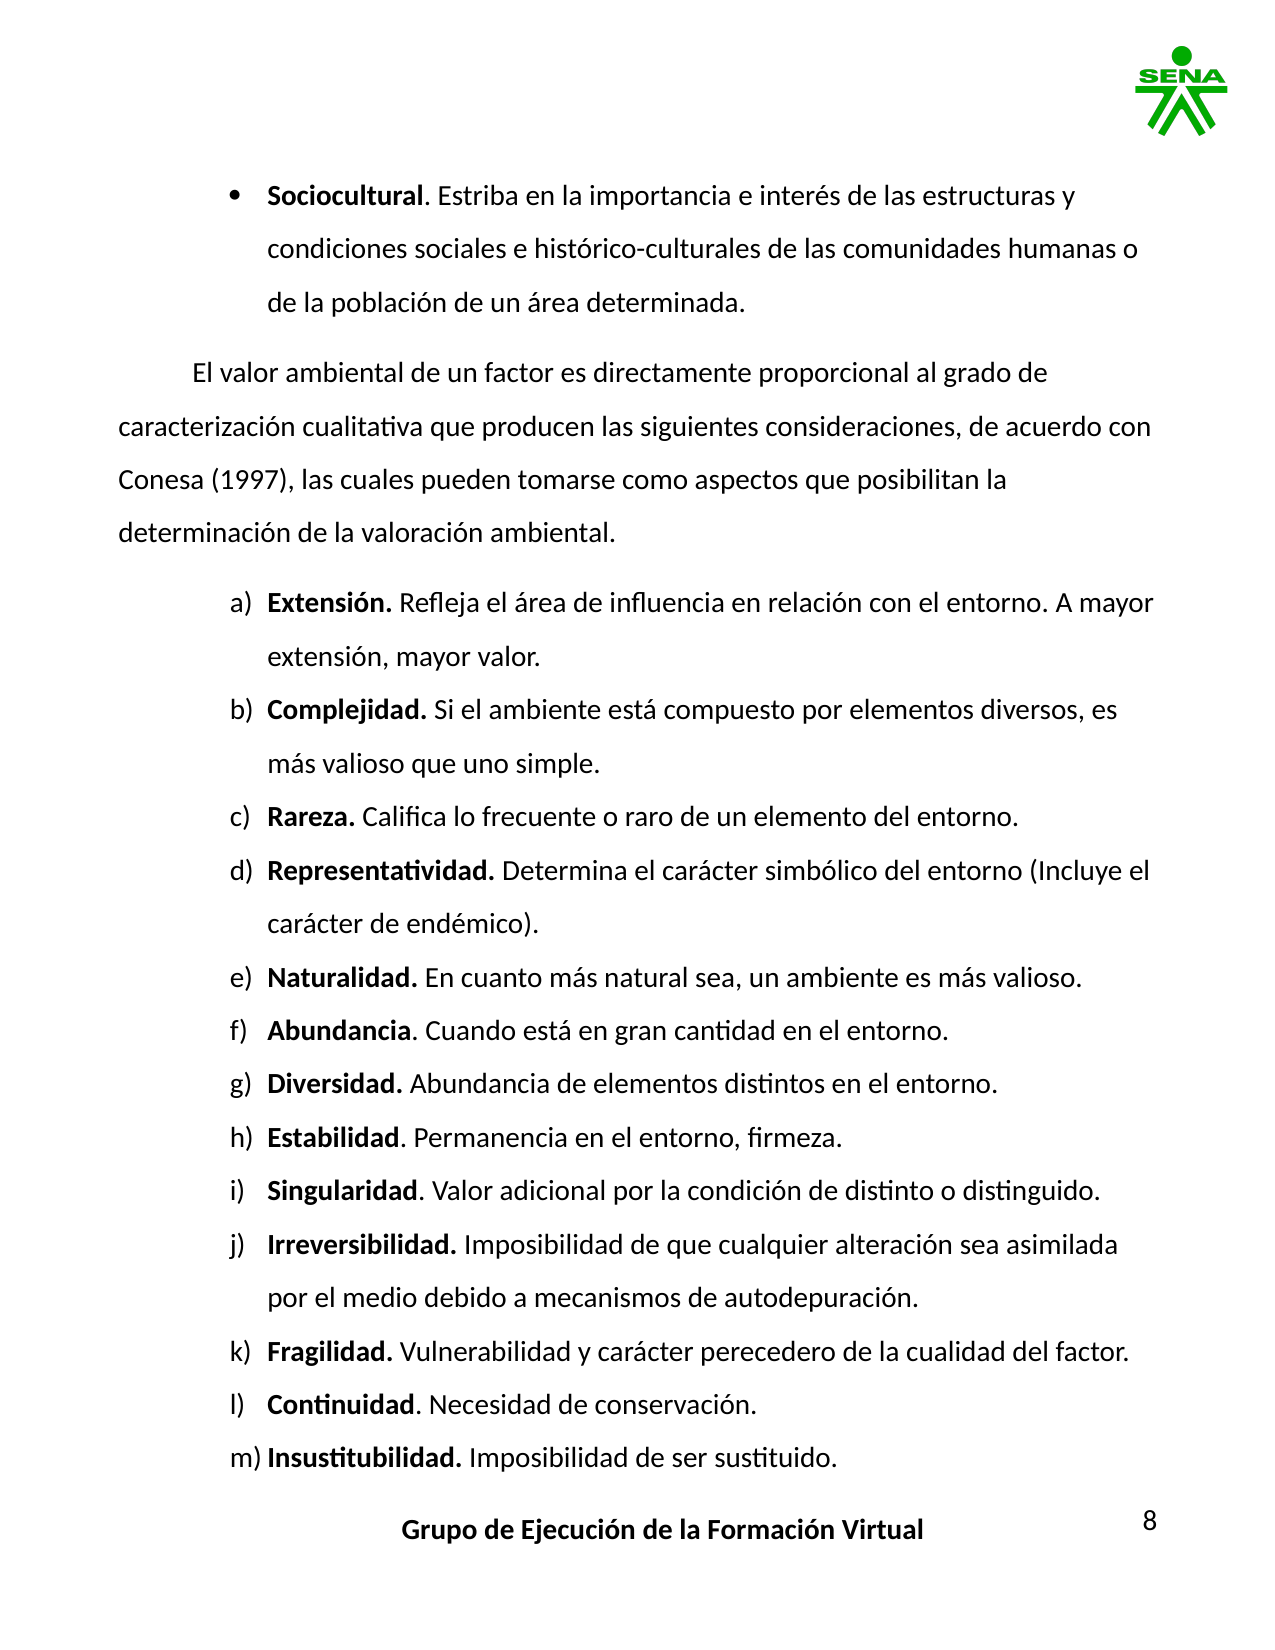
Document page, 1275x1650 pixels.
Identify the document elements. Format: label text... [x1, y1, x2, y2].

list Sociocultural. Estriba en la importancia e interés de las estructuras y condiciones sociales e histórico-culturales de las comunidades humanas o de la población de un área determinada. [229, 177, 1157, 320]
list Singularidad. Valor adicional por la condición de distinto o distinguido. [229, 1172, 1157, 1208]
list Continuidad. Necesidad de conservación. [229, 1386, 1157, 1422]
list Irreversibilidad. Imposibilidad de que cualquier alteración sea asimilada por el medio debido a mecanismos de autodepuración. [229, 1226, 1157, 1315]
list Diversidad. Abundancia de elementos distintos en el entorno. [229, 1066, 1157, 1101]
list Rareza. Califica lo frecuente o raro de un elemento del entorno. [229, 798, 1157, 834]
picture [1135, 46, 1228, 136]
list Naturalidad. En cuanto más natural sea, un ambiente es más valioso. [229, 959, 1157, 994]
list Estabilidad. Permanencia en el entorno, firmeza. [229, 1119, 1157, 1154]
text El valor ambiental de un factor es directamente proporcional al grado de caracterización cualitativa que producen las siguientes consideraciones, de acuerdo con Conesa (1997), las cuales pueden tomarse como aspectos que posibilitan la determinación de la valoración ambiental. [118, 354, 1157, 550]
list Representatividad. Determina el carácter simbólico del entorno (Incluye el carácter de endémico). [229, 852, 1157, 941]
list Abundancia. Cuando está en gran cantidad en el entorno. [229, 1012, 1157, 1048]
list Fragilidad. Vulnerabilidad y carácter perecedero de la cualidad del factor. [229, 1333, 1157, 1368]
list Complejidad. Si el ambiente está compuesto por elementos diversos, es más valioso que uno simple. [229, 691, 1157, 781]
list Insustitubilidad. Imposibilidad de ser sustituido. [229, 1439, 1157, 1475]
list Extensión. Refleja el área de influencia en relación con el entorno. A mayor extensión, mayor valor. [229, 584, 1157, 674]
